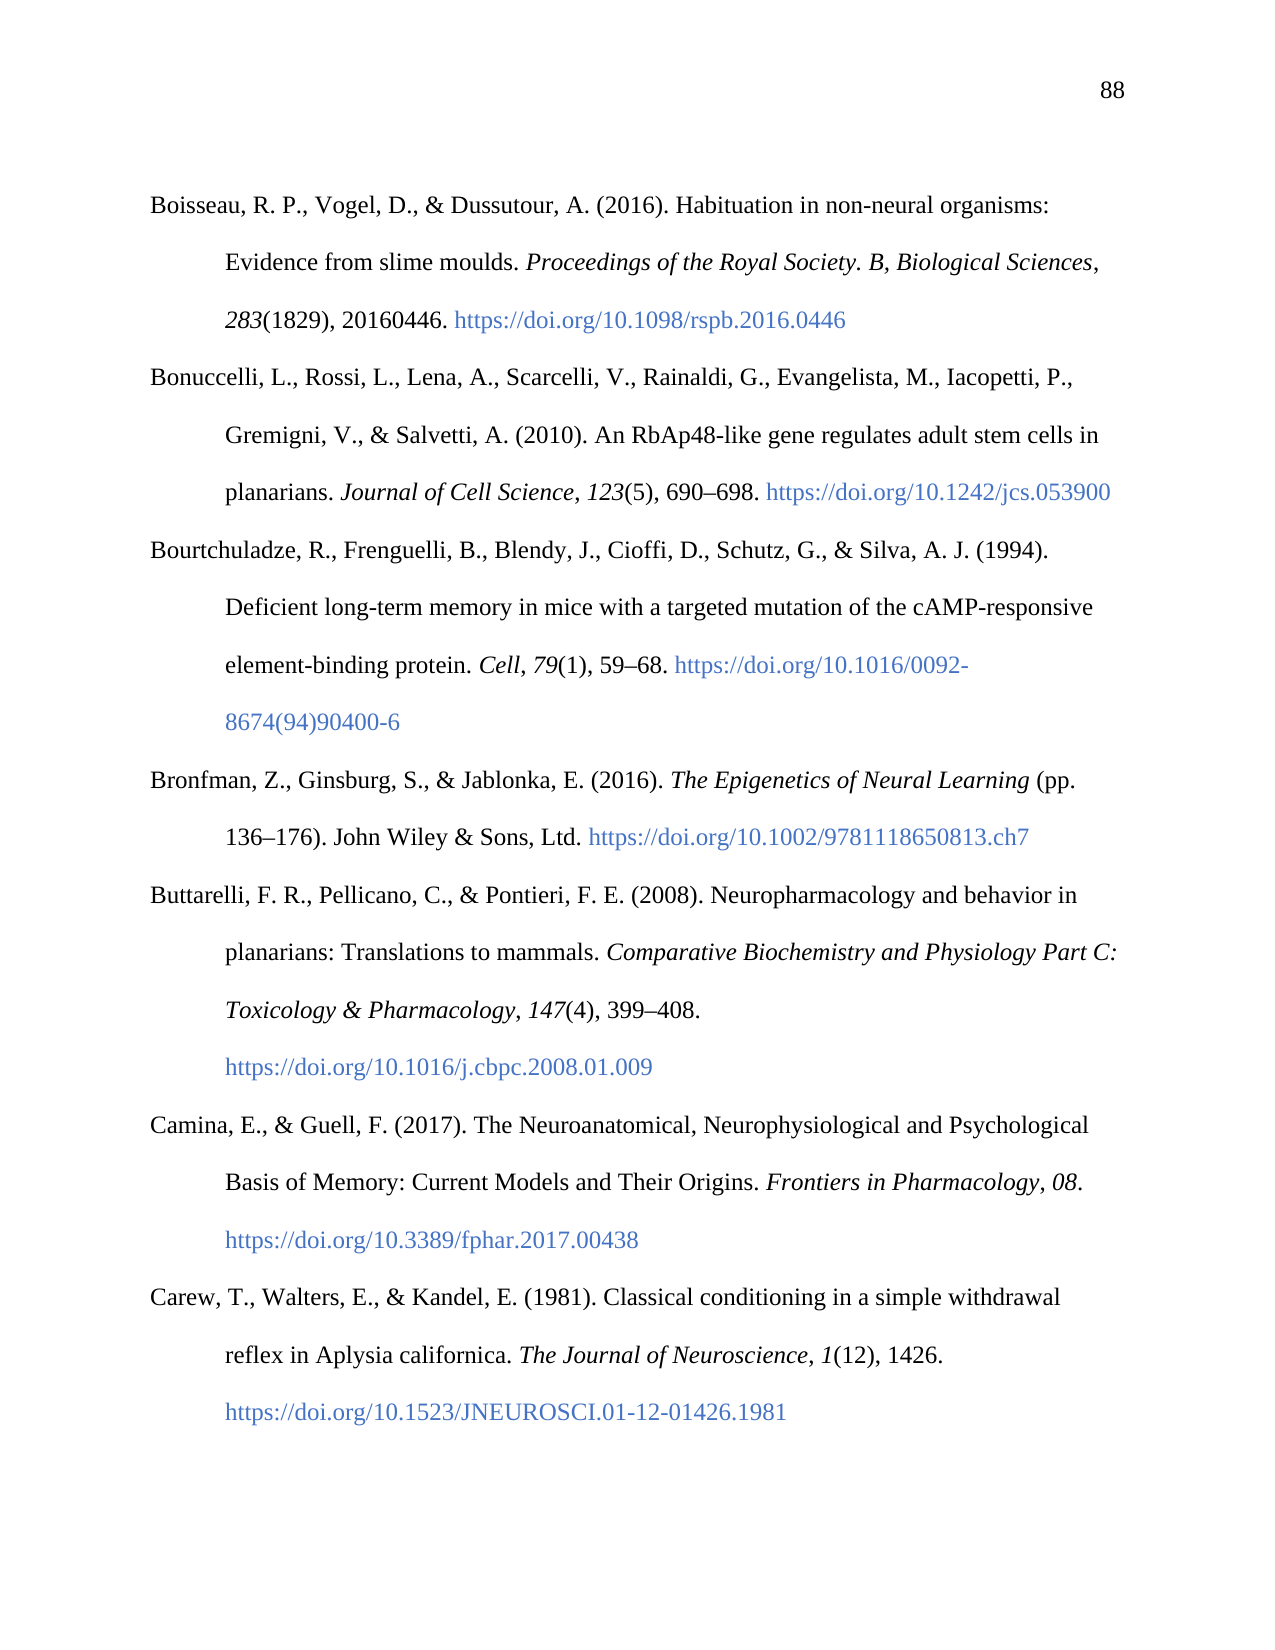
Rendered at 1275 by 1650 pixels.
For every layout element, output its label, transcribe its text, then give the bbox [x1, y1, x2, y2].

text Bourtchuladze, R., Frenguelli, B., Blendy, J., Cioffi, D., Schutz, G., & Silva, A. J. (1994). Deficient long-term memory in mice with a targeted mutation of the cAMP-responsive element-binding protein. Cell, 79(1), 59–68. https://doi.org/10.1016/0092-8674(94)90400-6 [150, 535, 1125, 736]
text Bronfman, Z., Ginsburg, S., & Jablonka, E. (2016). The Epigenetics of Neural Learning (pp. 136–176). John Wiley & Sons, Ltd. https://doi.org/10.1002/9781118650813.ch7 [150, 765, 1125, 851]
text Buttarelli, F. R., Pellicano, C., & Pontieri, F. E. (2008). Neuropharmacology and behavior in planarians: Translations to mammals. Comparative Biochemistry and Physiology Part C: Toxicology & Pharmacology, 147(4), 399–408. https://doi.org/10.1016/j.cbpc.2008.01.009 [150, 880, 1125, 1081]
text Boisseau, R. P., Vogel, D., & Dussutour, A. (2016). Habituation in non-neural organisms: Evidence from slime moulds. Proceedings of the Royal Society. B, Biological Sciences, 283(1829), 20160446. https://doi.org/10.1098/rspb.2016.0446 [150, 190, 1125, 334]
text Carew, T., Walters, E., & Kandel, E. (1981). Classical conditioning in a simple withdrawal reflex in Aplysia californica. The Journal of Neuroscience, 1(12), 1426. https://doi.org/10.1523/JNEUROSCI.01-12-01426.1981 [150, 1282, 1125, 1426]
text Bonuccelli, L., Rossi, L., Lena, A., Scarcelli, V., Rainaldi, G., Evangelista, M., Iacopetti, P., Gremigni, V., & Salvetti, A. (2010). An RbAp48-like gene regulates adult stem cells in planarians. Journal of Cell Science, 123(5), 690–698. https://doi.org/10.1242/jcs.053900 [150, 362, 1125, 506]
text Camina, E., & Guell, F. (2017). The Neuroanatomical, Neurophysiological and Psychological Basis of Memory: Current Models and Their Origins. Frontiers in Pharmacology, 08. https://doi.org/10.3389/fphar.2017.00438 [150, 1110, 1125, 1254]
